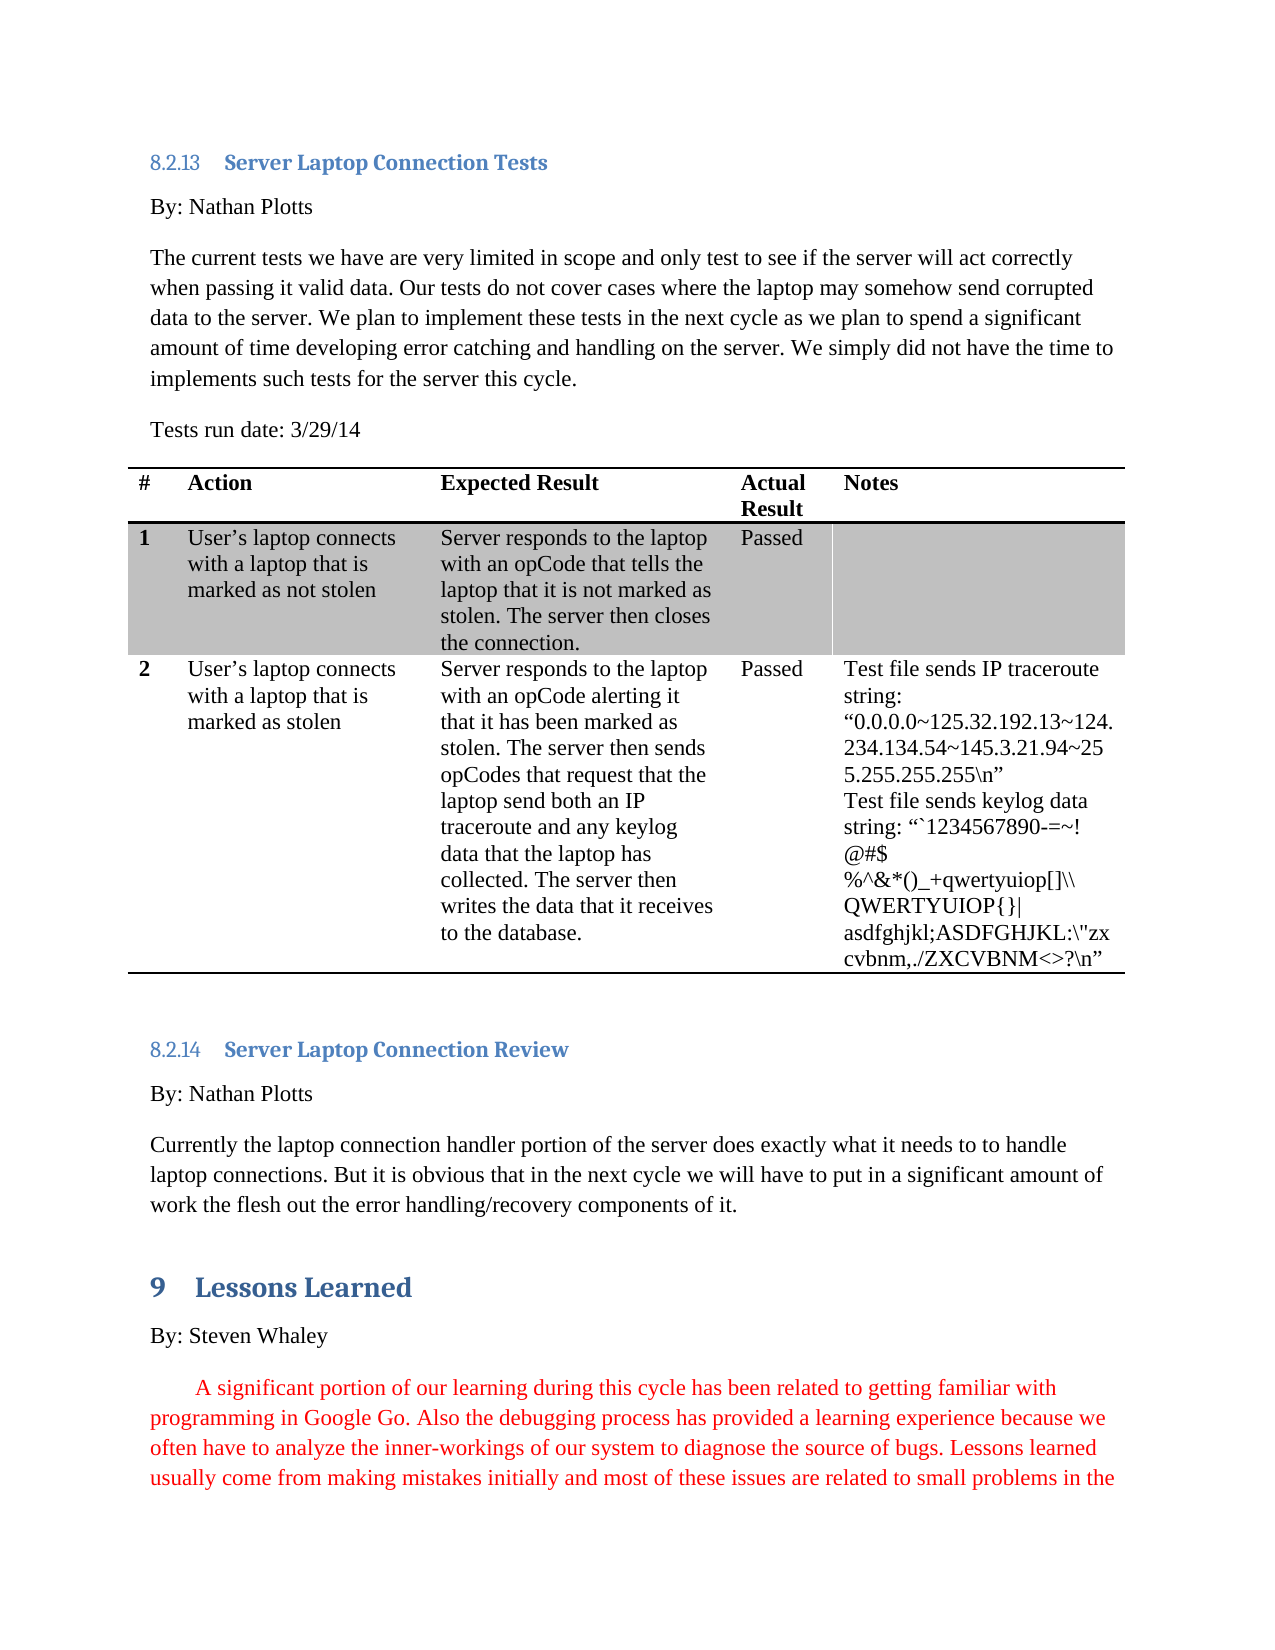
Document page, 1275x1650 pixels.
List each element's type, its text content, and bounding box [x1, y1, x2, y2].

text By: Steven Whaley [150, 1323, 1125, 1349]
text Currently the laptop connection handler portion of the server does exactly what it needs to to handle laptop connections. But it is obvious that in the next cycle we will have to put in a significant amount of work the flesh out the error handling/recovery components of it. [150, 1131, 1125, 1218]
table_cell Test file sends IP traceroute string: “0.0.0.0~125.32.192.13~124.234.134.54~145.3.21.94~255.255.255.255\n” Test file sends keylog data string: “`1234567890-=~!@#$%^&*()_+qwertyuiop[]\\QWERTYUIOP{}|asdfghjkl;ASDFGHJKL:\"zxcvbnm,./ZXCVBNM<>?\n” [833, 655, 1125, 972]
table_cell 2 [128, 655, 176, 972]
text Tests run date: 3/29/14 [150, 416, 1125, 442]
table_header Expected Result [429, 469, 729, 521]
text The current tests we have are very limited in scope and only test to see if the server will act correctly when passing it valid data. Our tests do not cover cases where the laptop may somehow send corrupted data to the server. We plan to implement these tests in the next cycle as we plan to spend a significant amount of time developing error catching and handling on the server. We simply did not have the time to implements such tests for the server this cycle. [150, 244, 1125, 391]
subtitle Server Laptop Connection Tests [150, 150, 1125, 176]
table_header Actual Result [729, 469, 832, 521]
subtitle Server Laptop Connection Review [150, 1037, 1125, 1063]
table_cell User’s laptop connects with a laptop that is marked as not stolen [176, 524, 429, 655]
table_cell [833, 524, 1125, 655]
table_cell Passed [729, 524, 832, 655]
table_cell 1 [128, 524, 176, 655]
subtitle Lessons Learned [150, 1272, 1125, 1305]
table_header Action [176, 469, 429, 521]
table_cell Passed [729, 655, 832, 972]
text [150, 1374, 1125, 1491]
text By: Nathan Plotts [150, 193, 1125, 219]
table_cell Server responds to the laptop with an opCode alerting it that it has been marked as stolen. The server then sends opCodes that request that the laptop send both an IP traceroute and any keylog data that the laptop has collected. The server then writes the data that it receives to the database. [429, 655, 729, 972]
table_header # [128, 469, 176, 521]
text By: Nathan Plotts [150, 1080, 1125, 1106]
table_cell User’s laptop connects with a laptop that is marked as stolen [176, 655, 429, 972]
table_cell Server responds to the laptop with an opCode that tells the laptop that it is not marked as stolen. The server then closes the connection. [429, 524, 729, 655]
table_header Notes [833, 469, 1125, 521]
